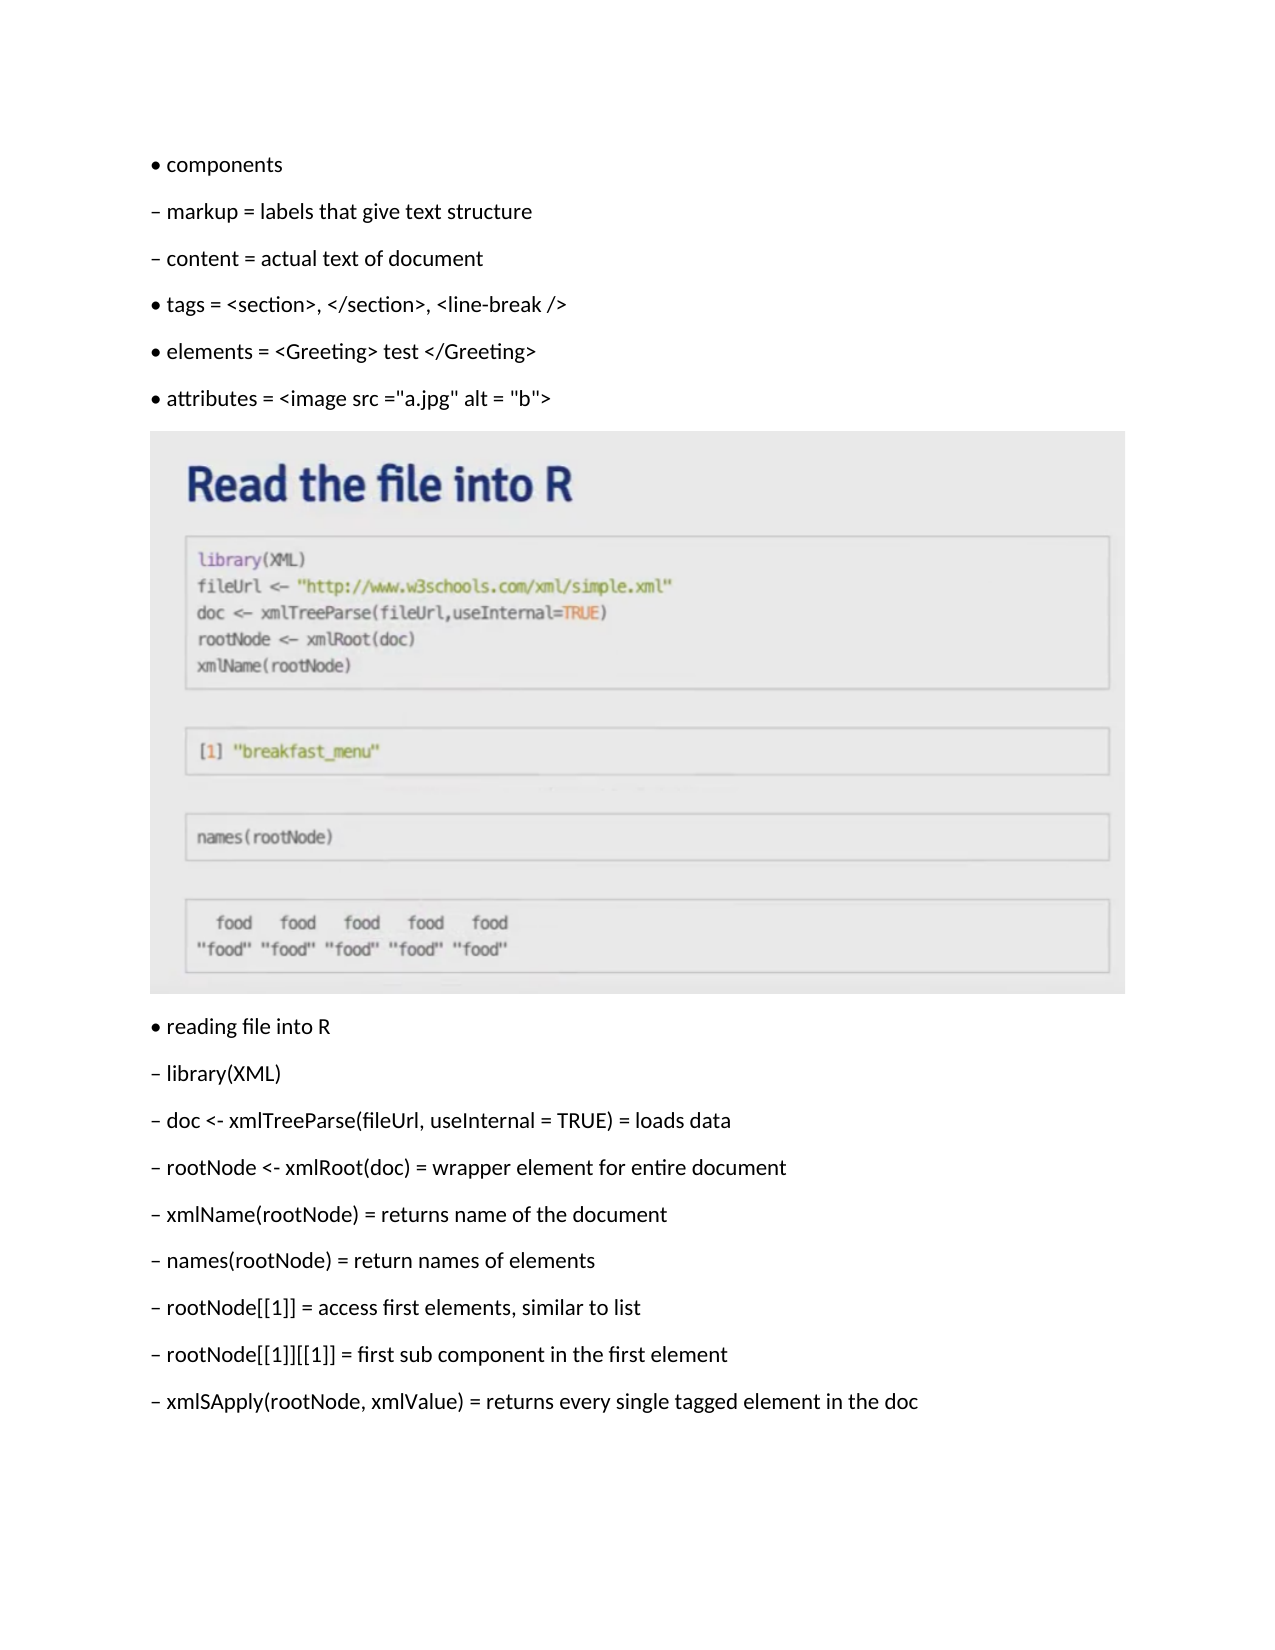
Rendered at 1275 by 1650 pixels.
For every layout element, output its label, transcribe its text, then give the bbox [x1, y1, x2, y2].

text • attributes = <image src ="a.jpg" alt = "b"> [150, 384, 1125, 412]
text – names(rootNode) = return names of elements [150, 1247, 1125, 1275]
text – markup = labels that give text structure [150, 197, 1125, 225]
text • elements = <Greeting> test </Greeting> [150, 337, 1125, 366]
text • tags = <section>, </section>, <line-break /> [150, 291, 1125, 319]
text – content = actual text of document [150, 244, 1125, 272]
text – library(XML) [150, 1059, 1125, 1087]
text – rootNode <- xmlRoot(doc) = wrapper element for entire document [150, 1153, 1125, 1181]
text – rootNode[[1]] = access first elements, similar to list [150, 1293, 1125, 1322]
text • components [150, 150, 1125, 178]
text – xmlSApply(rootNode, xmlValue) = returns every single tagged element in the doc [150, 1387, 1125, 1415]
picture [150, 431, 1125, 994]
text – doc <- xmlTreeParse(fileUrl, useInternal = TRUE) = loads data [150, 1106, 1125, 1134]
text – rootNode[[1]][[1]] = first sub component in the first element [150, 1340, 1125, 1368]
text – xmlName(rootNode) = returns name of the document [150, 1200, 1125, 1228]
text • reading file into R [150, 1012, 1125, 1040]
